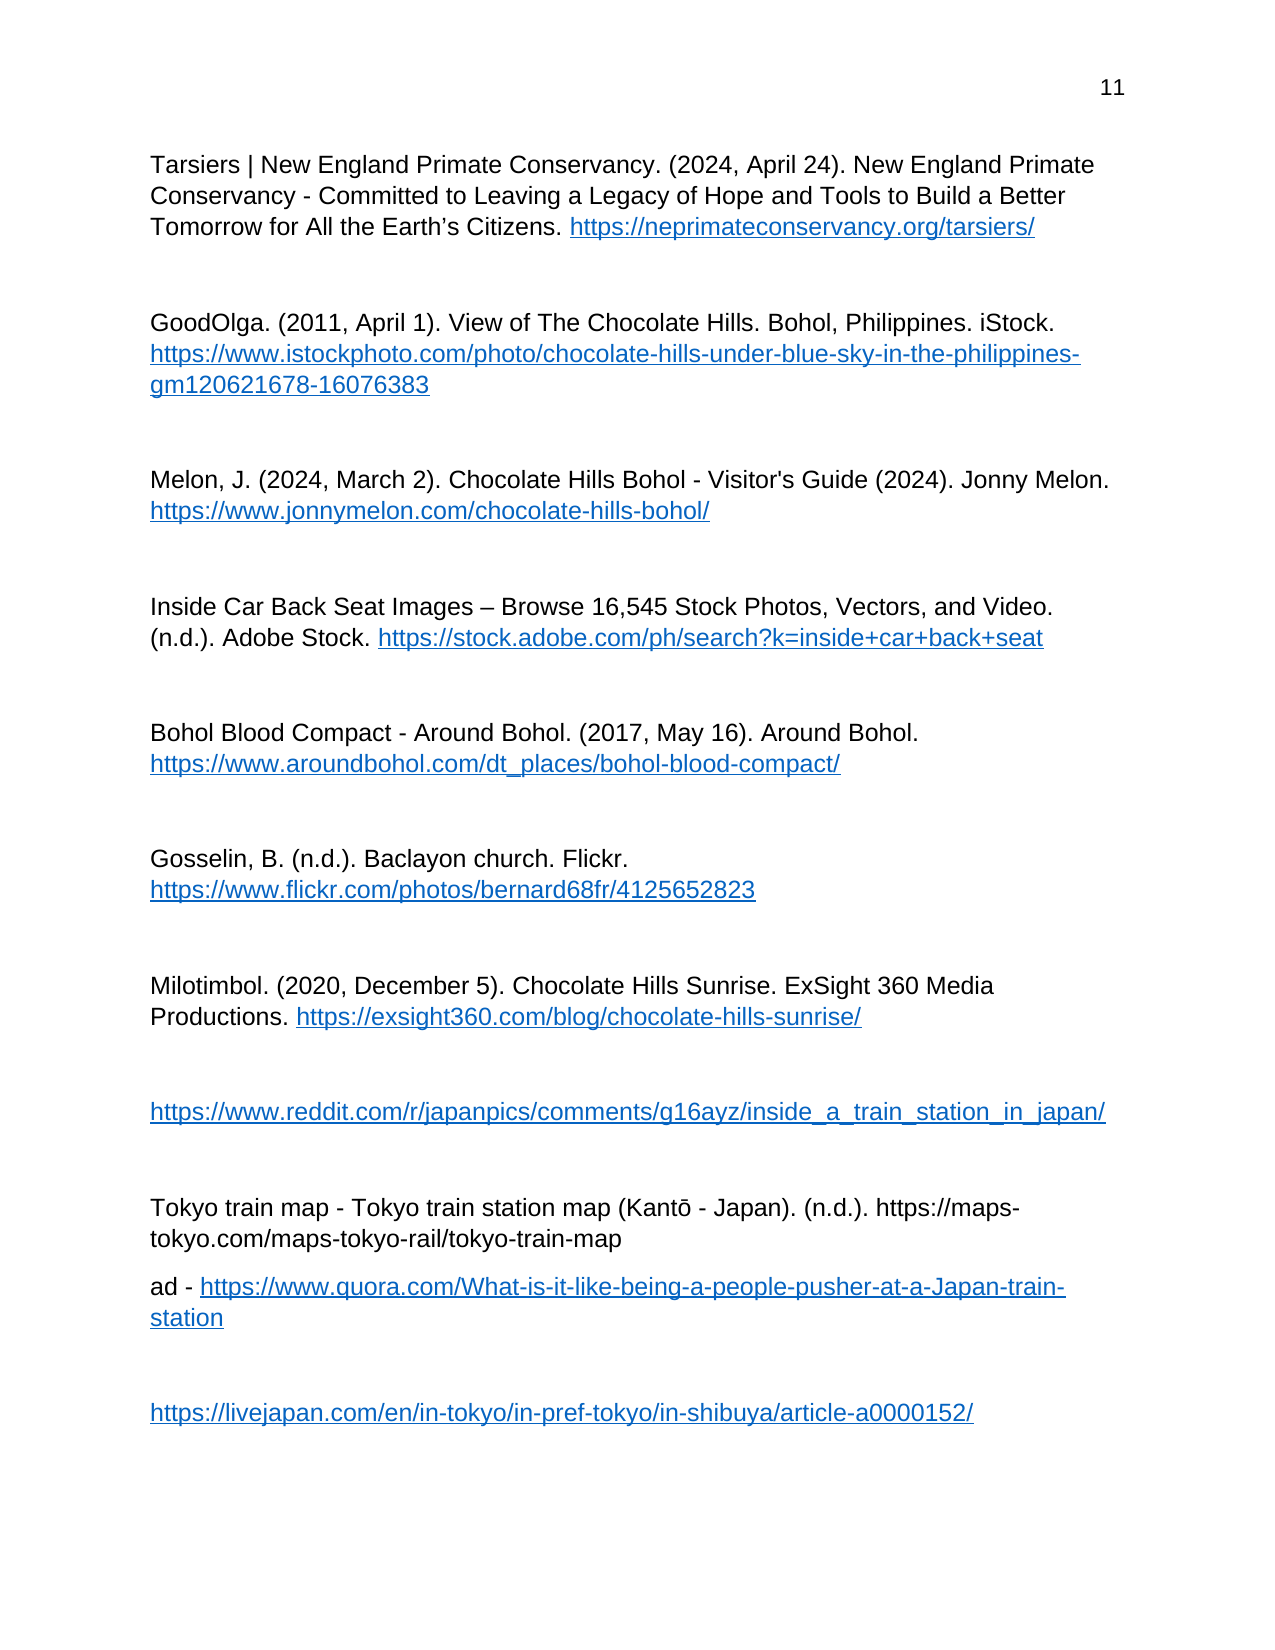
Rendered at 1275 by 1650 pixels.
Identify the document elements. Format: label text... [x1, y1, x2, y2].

text Gosselin, B. (n.d.). Baclayon church. Flickr. https://www.flickr.com/photos/bernard68fr/4125652823 [150, 844, 1125, 904]
text Tarsiers | New England Primate Conservancy. (2024, April 24). New England Primate Conservancy - ​Committed to Leaving a Legacy of Hope ​and Tools to Build a Better Tomorrow for All the Earth’s Citizens. https://neprimateconservancy.org/tarsiers/ [150, 150, 1125, 241]
text GoodOlga. (2011, April 1). View of The Chocolate Hills. Bohol, Philippines. iStock. https://www.istockphoto.com/photo/chocolate-hills-under-blue-sky-in-the-philippines-gm120621678-16076383 [150, 307, 1125, 398]
text Bohol Blood Compact - Around Bohol. (2017, May 16). Around Bohol. https://www.aroundbohol.com/dt_places/bohol-blood-compact/ [150, 718, 1125, 778]
text ad - https://www.quora.com/What-is-it-like-being-a-people-pusher-at-a-Japan-train-station [150, 1271, 1125, 1331]
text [150, 1398, 1125, 1427]
text Tokyo train map - Tokyo train station map (Kantō - Japan). (n.d.). https://maps-tokyo.com/maps-tokyo-rail/tokyo-train-map [150, 1193, 1125, 1252]
text Inside Car Back Seat Images – Browse 16,545 Stock Photos, Vectors, and Video. (n.d.). Adobe Stock. https://stock.adobe.com/ph/search?k=inside+car+back+seat [150, 591, 1125, 651]
text Milotimbol. (2020, December 5). Chocolate Hills Sunrise. ExSight 360 Media Productions. https://exsight360.com/blog/chocolate-hills-sunrise/ [150, 971, 1125, 1031]
text https://www.reddit.com/r/japanpics/comments/g16ayz/inside_a_train_station_in_japan/ [150, 1097, 1125, 1126]
text Melon, J. (2024, March 2). Chocolate Hills Bohol - Visitor's Guide (2024). Jonny Melon. https://www.jonnymelon.com/chocolate-hills-bohol/ [150, 465, 1125, 525]
